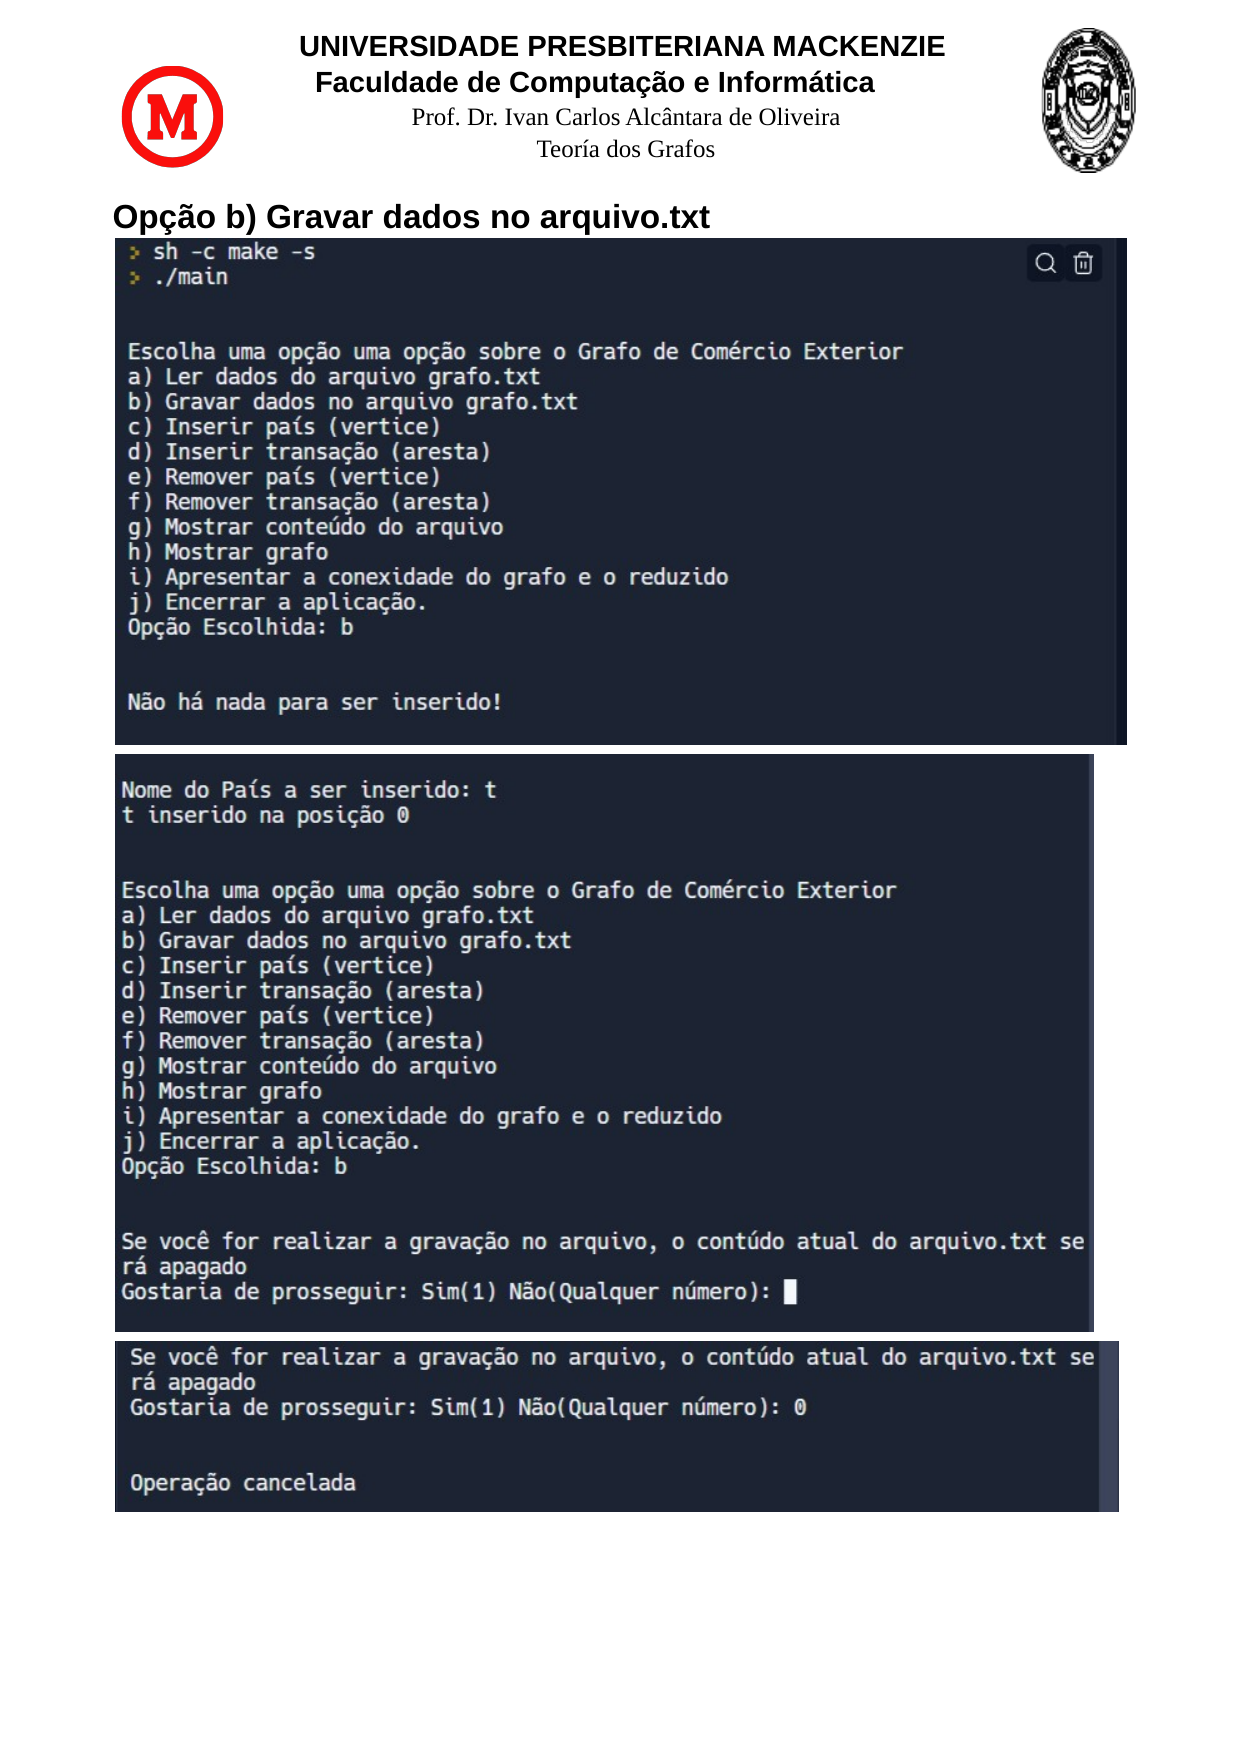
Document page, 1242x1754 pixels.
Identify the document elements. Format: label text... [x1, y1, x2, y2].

picture [1041, 28, 1136, 173]
picture [115, 754, 1094, 1332]
subtitle Opção b) Gravar dados no arquivo.txt [112, 197, 813, 236]
picture [115, 238, 1127, 745]
picture [115, 1341, 1119, 1512]
picture [121, 66, 224, 168]
